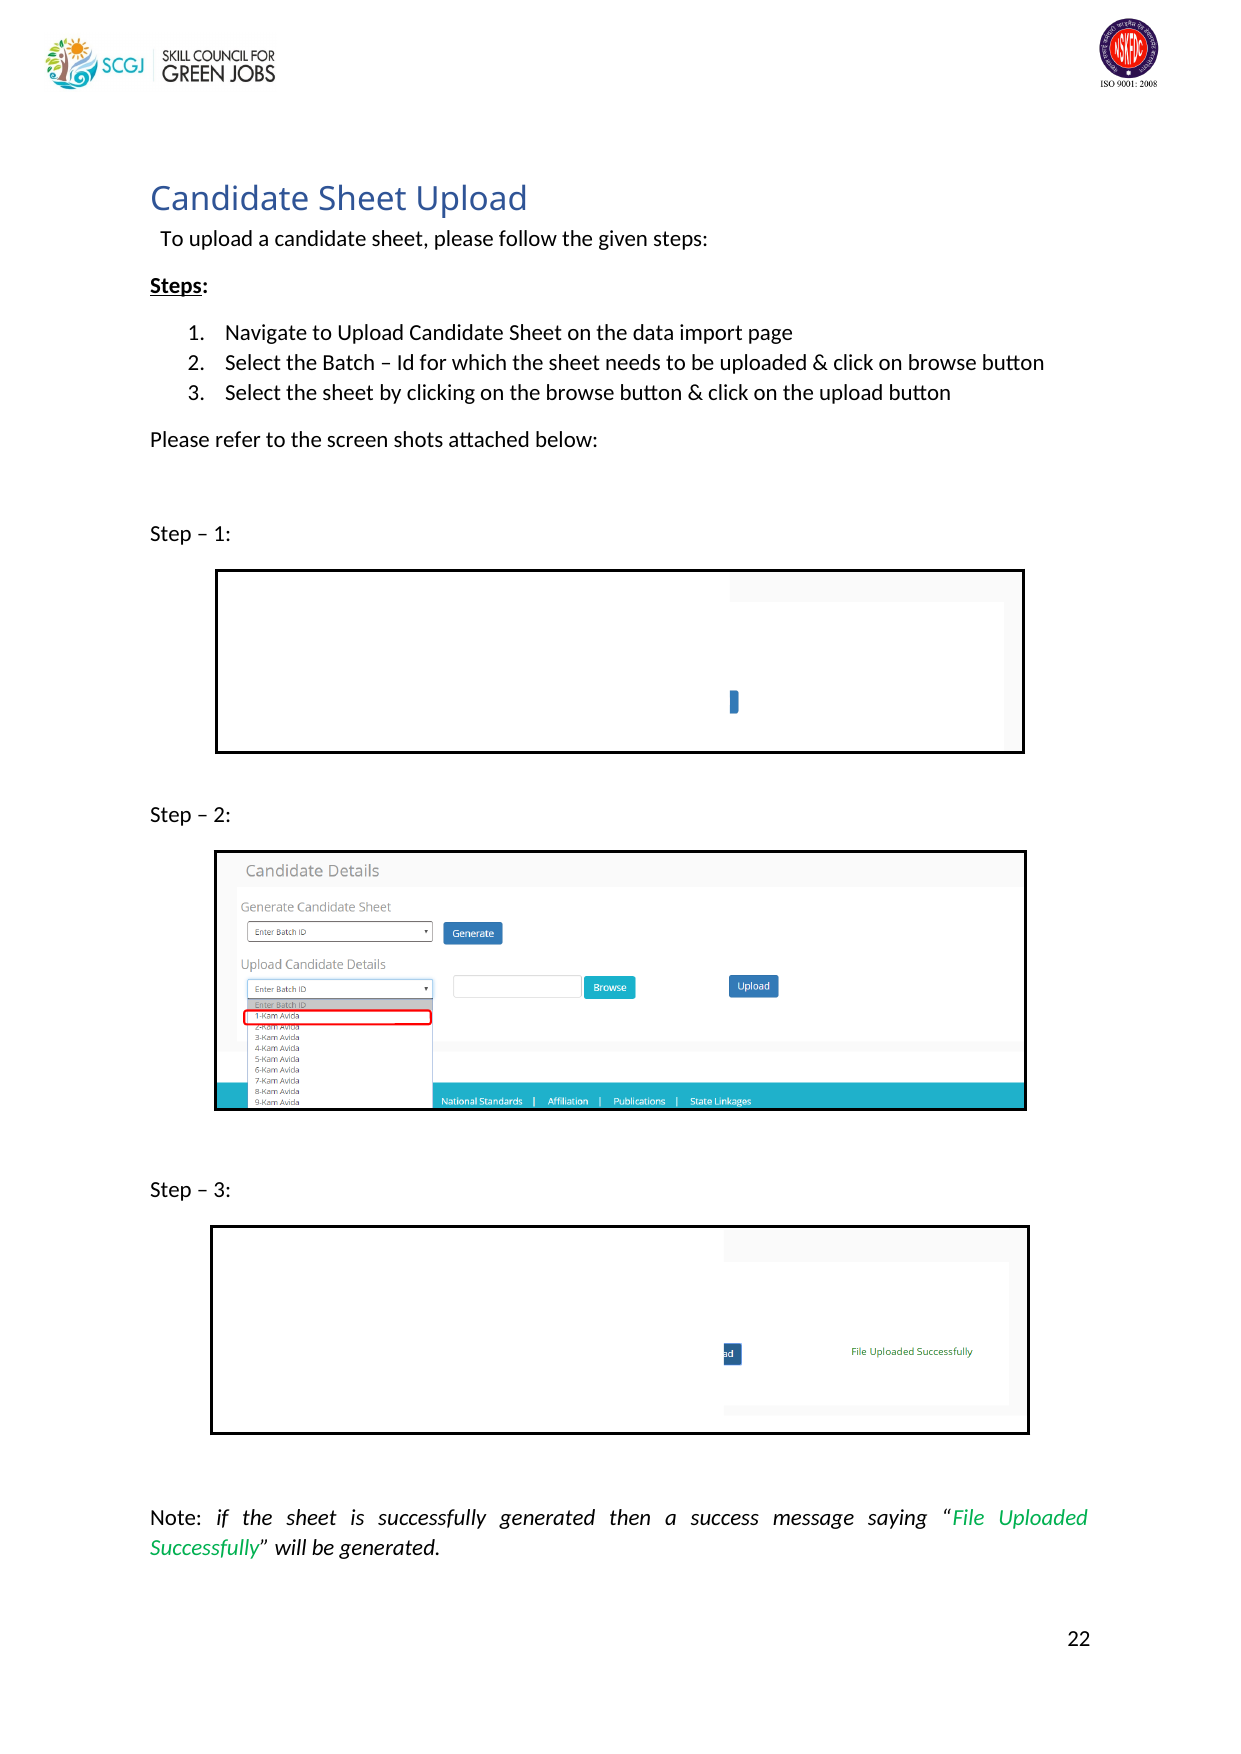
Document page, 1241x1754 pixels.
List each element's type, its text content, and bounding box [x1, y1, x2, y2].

picture [728, 1228, 1027, 1432]
text Note: if the sheet is successfully generated then a success message saying “File Uploaded Successfully” will be generated. [150, 1503, 1090, 1561]
list Navigate to Upload Candidate Sheet on the data import page [187, 318, 1090, 346]
text Steps: [150, 271, 1090, 299]
subtitle Candidate Sheet Upload [150, 175, 1090, 220]
list Select the Batch – Id for which the sheet needs to be uploaded & click on browse button [187, 348, 1090, 376]
picture [1090, 10, 1166, 101]
text Step – 2: [150, 800, 1090, 828]
picture [217, 853, 1024, 1108]
text Step – 3: [150, 1175, 1090, 1203]
text Please refer to the screen shots attached below: [150, 425, 1090, 453]
picture [43, 32, 278, 92]
picture [732, 572, 1022, 751]
text To upload a candidate sheet, please follow the given steps: [150, 224, 1090, 252]
text Step – 1: [150, 519, 1090, 547]
list Select the sheet by clicking on the browse button & click on the upload button [187, 378, 1090, 406]
